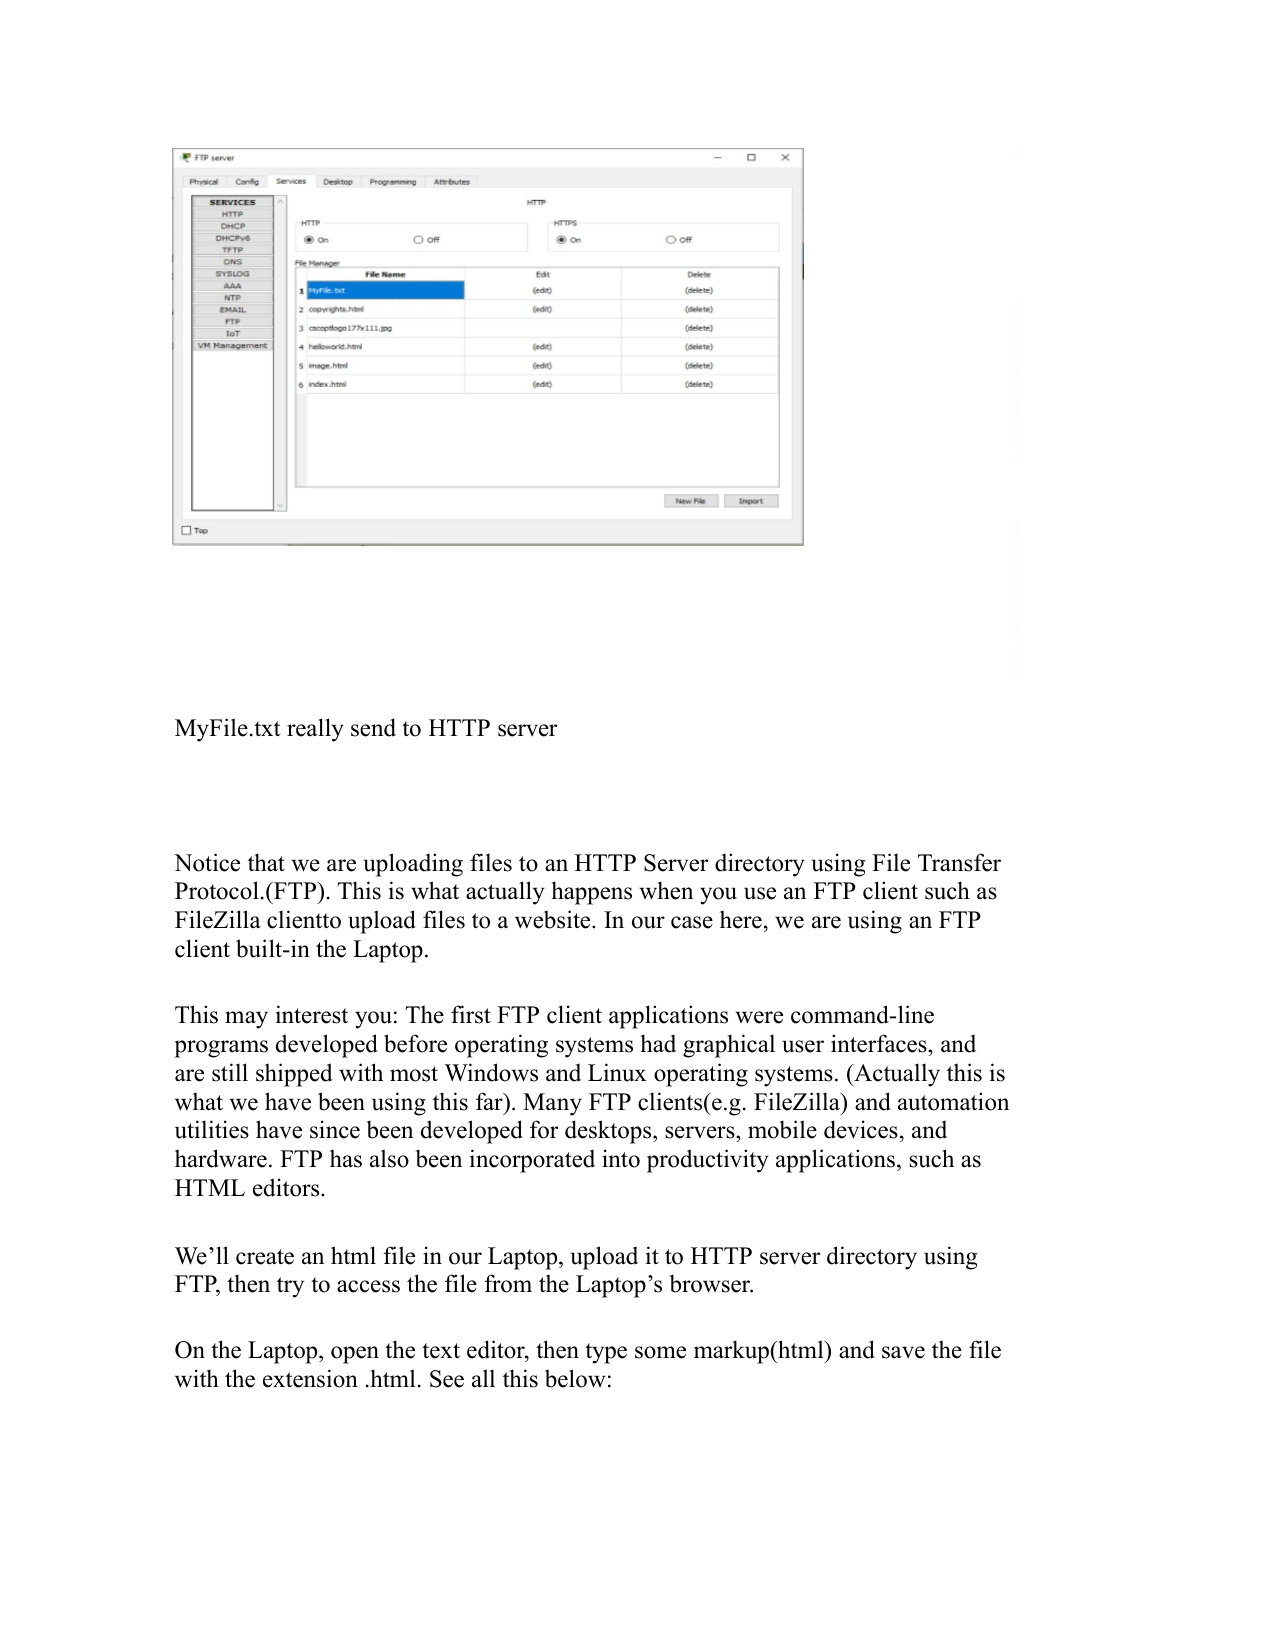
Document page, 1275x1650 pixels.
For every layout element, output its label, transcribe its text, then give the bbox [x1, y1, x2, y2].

text programs developed before operating systems had graphical user interfaces, and [174, 1031, 1027, 1058]
text are still shipped with most Windows and Linux operating systems. (Actually this is [174, 1059, 1027, 1087]
text On the Laptop, open the text editor, then type some markup(html) and save the file [174, 1336, 1024, 1364]
text MyFile.txt really send to HTTP server [174, 714, 581, 742]
text utilities have since been developed for desktops, servers, mobile devices, and [174, 1117, 1027, 1144]
text client built-in the Laptop. [174, 935, 1020, 963]
text We’ll create an html file in our Laptop, upload it to HTTP server directory using [174, 1242, 1001, 1270]
text what we have been using this far). Many FTP clients(e.g. FileZilla) and automation [174, 1088, 1027, 1116]
text FileZilla clientto upload files to a website. In our case here, we are using an FTP [174, 906, 1020, 934]
text with the extension .html. See all this below: [174, 1365, 1024, 1393]
text Protocol.(FTP). This is what actually happens when you use an FTP client such as [174, 878, 1020, 905]
text This may interest you: The first FTP client applications were command-line [174, 1002, 1027, 1029]
text HTML editors. [174, 1174, 1027, 1202]
picture [171, 147, 1018, 683]
text Notice that we are uploading files to an HTTP Server directory using File Transfer [174, 849, 1020, 877]
text hardware. FTP has also been incorporated into productivity applications, such as [174, 1146, 1027, 1173]
text FTP, then try to access the file from the Laptop’s browser. [174, 1270, 1001, 1298]
